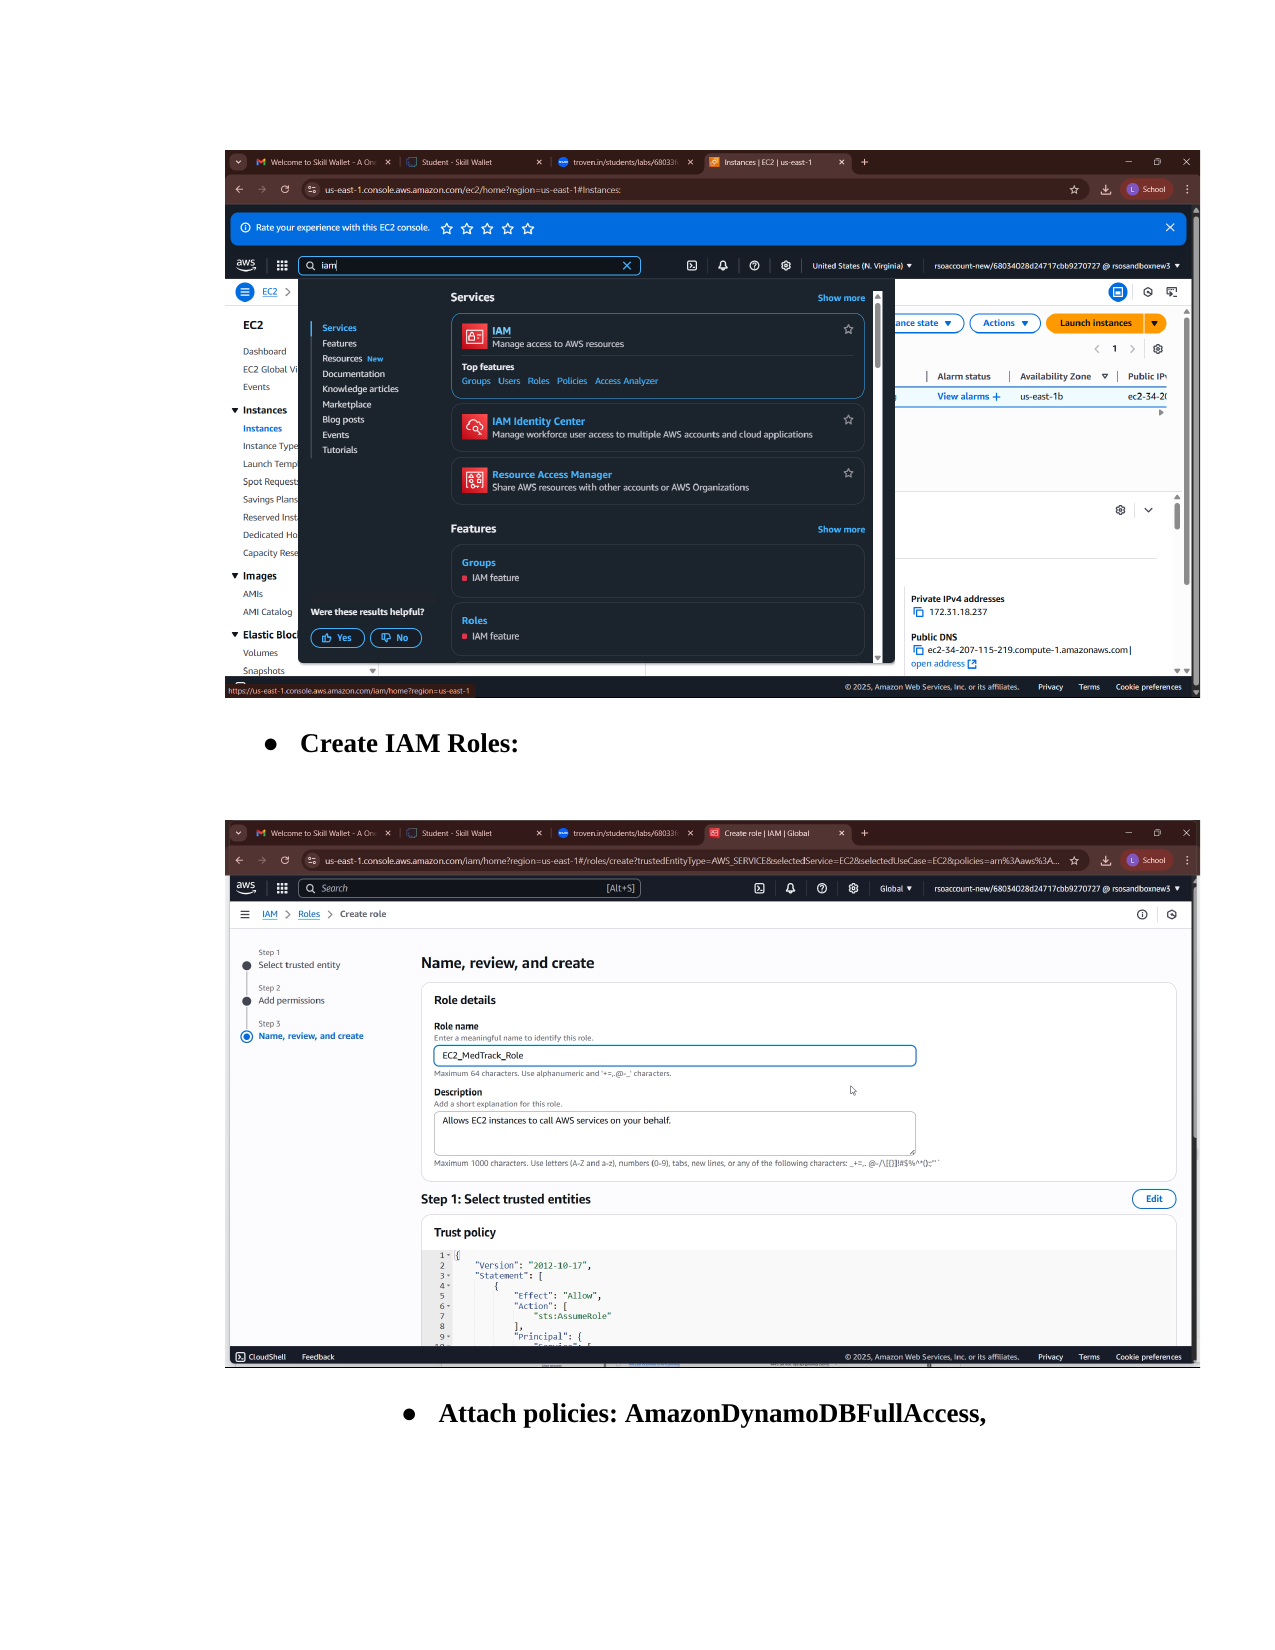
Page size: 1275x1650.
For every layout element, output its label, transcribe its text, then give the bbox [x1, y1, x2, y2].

list Attach policies: AmazonDynamoDBFullAccess, [262, 1397, 1125, 1428]
list Create IAM Roles: [262, 727, 1125, 758]
picture [225, 150, 1200, 698]
picture [225, 820, 1200, 1368]
